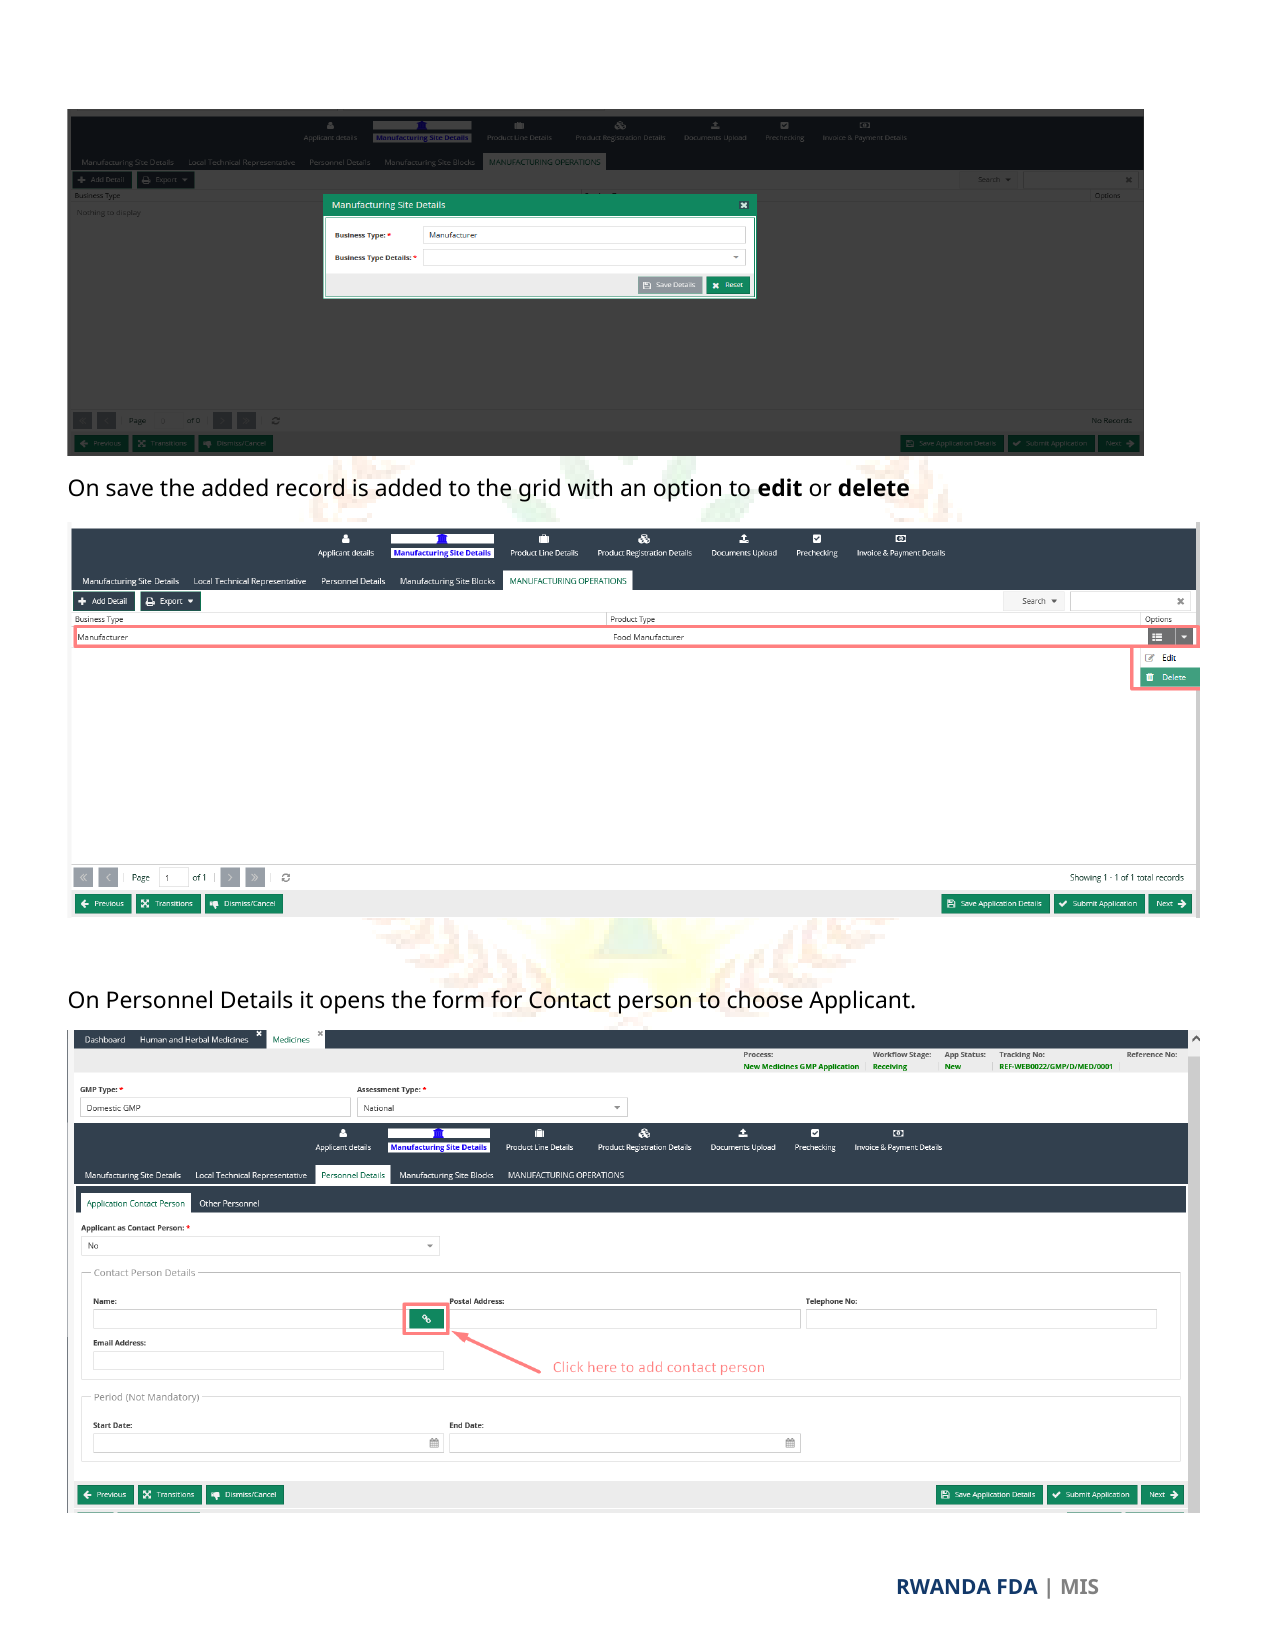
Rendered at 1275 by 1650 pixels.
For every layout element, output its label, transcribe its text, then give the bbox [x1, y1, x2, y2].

text On save the added record is added to the grid with an option to edit or delete [67, 472, 1200, 504]
text On Personnel Details it opens the form for Contact person to choose Applicant. [67, 984, 1200, 1015]
picture [67, 522, 1200, 918]
picture [67, 1030, 1200, 1513]
picture [67, 109, 1144, 456]
